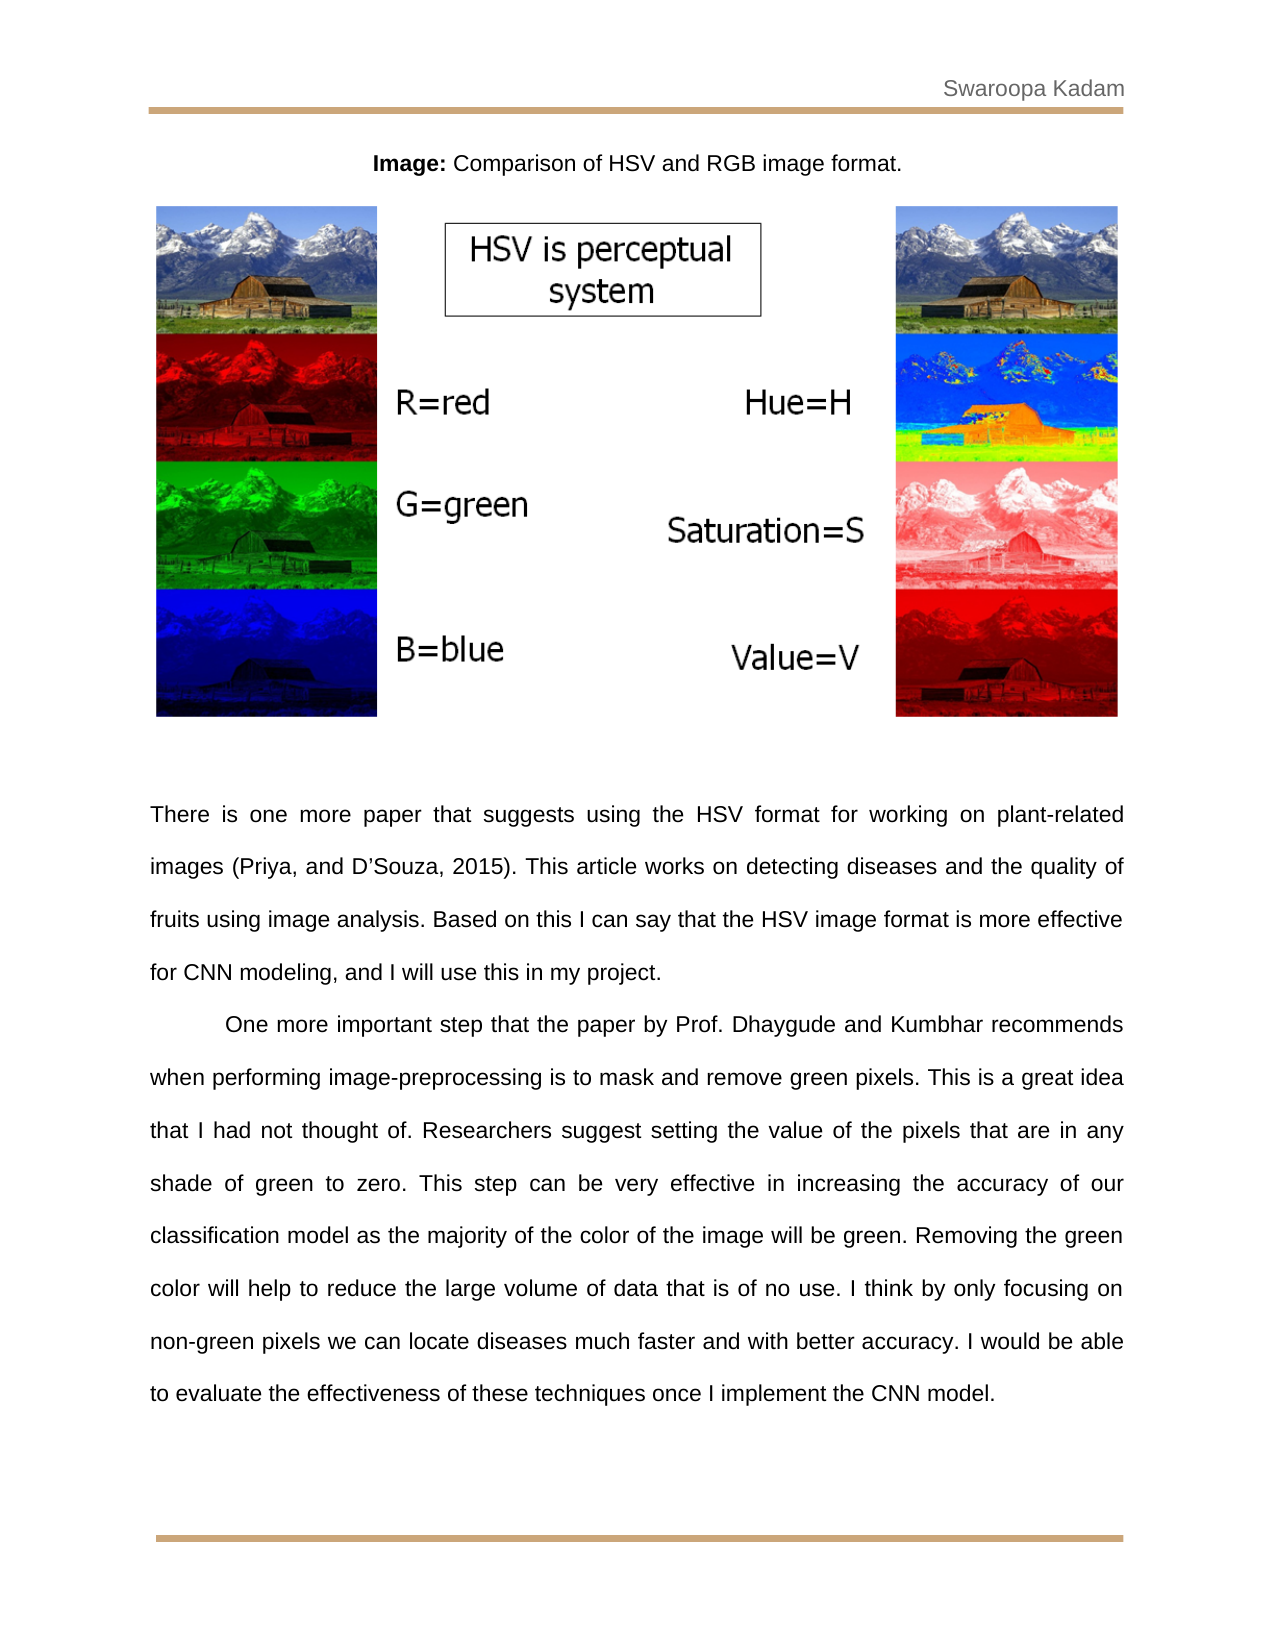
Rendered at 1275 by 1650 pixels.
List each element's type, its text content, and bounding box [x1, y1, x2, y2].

picture [150, 202, 1125, 722]
text Image: Comparison of HSV and RGB image format. [150, 150, 1125, 202]
picture [156, 1535, 1124, 1542]
picture [148, 107, 1124, 114]
text There is one more paper that suggests using the HSV format for working on plant-related images (Priya, and D’Souza, 2015). This article works on detecting diseases and the quality of fruits using image analysis. Based on this I can say that the HSV image format is more effective for CNN modeling, and I will use this in my project. [150, 801, 1125, 985]
text One more important step that the paper by Prof. Dhaygude and Kumbhar recommends when performing image-preprocessing is to mask and remove green pixels. This is a great idea that I had not thought of. Researchers suggest setting the value of the pixels that are in any shade of green to zero. This step can be very effective in increasing the accuracy of our classification model as the majority of the color of the image will be green. Removing the green color will help to reduce the large volume of data that is of no use. I think by only focusing on non-green pixels we can locate diseases much faster and with better accuracy. I would be able to evaluate the effectiveness of these techniques once I implement the CNN model. [150, 1011, 1125, 1407]
